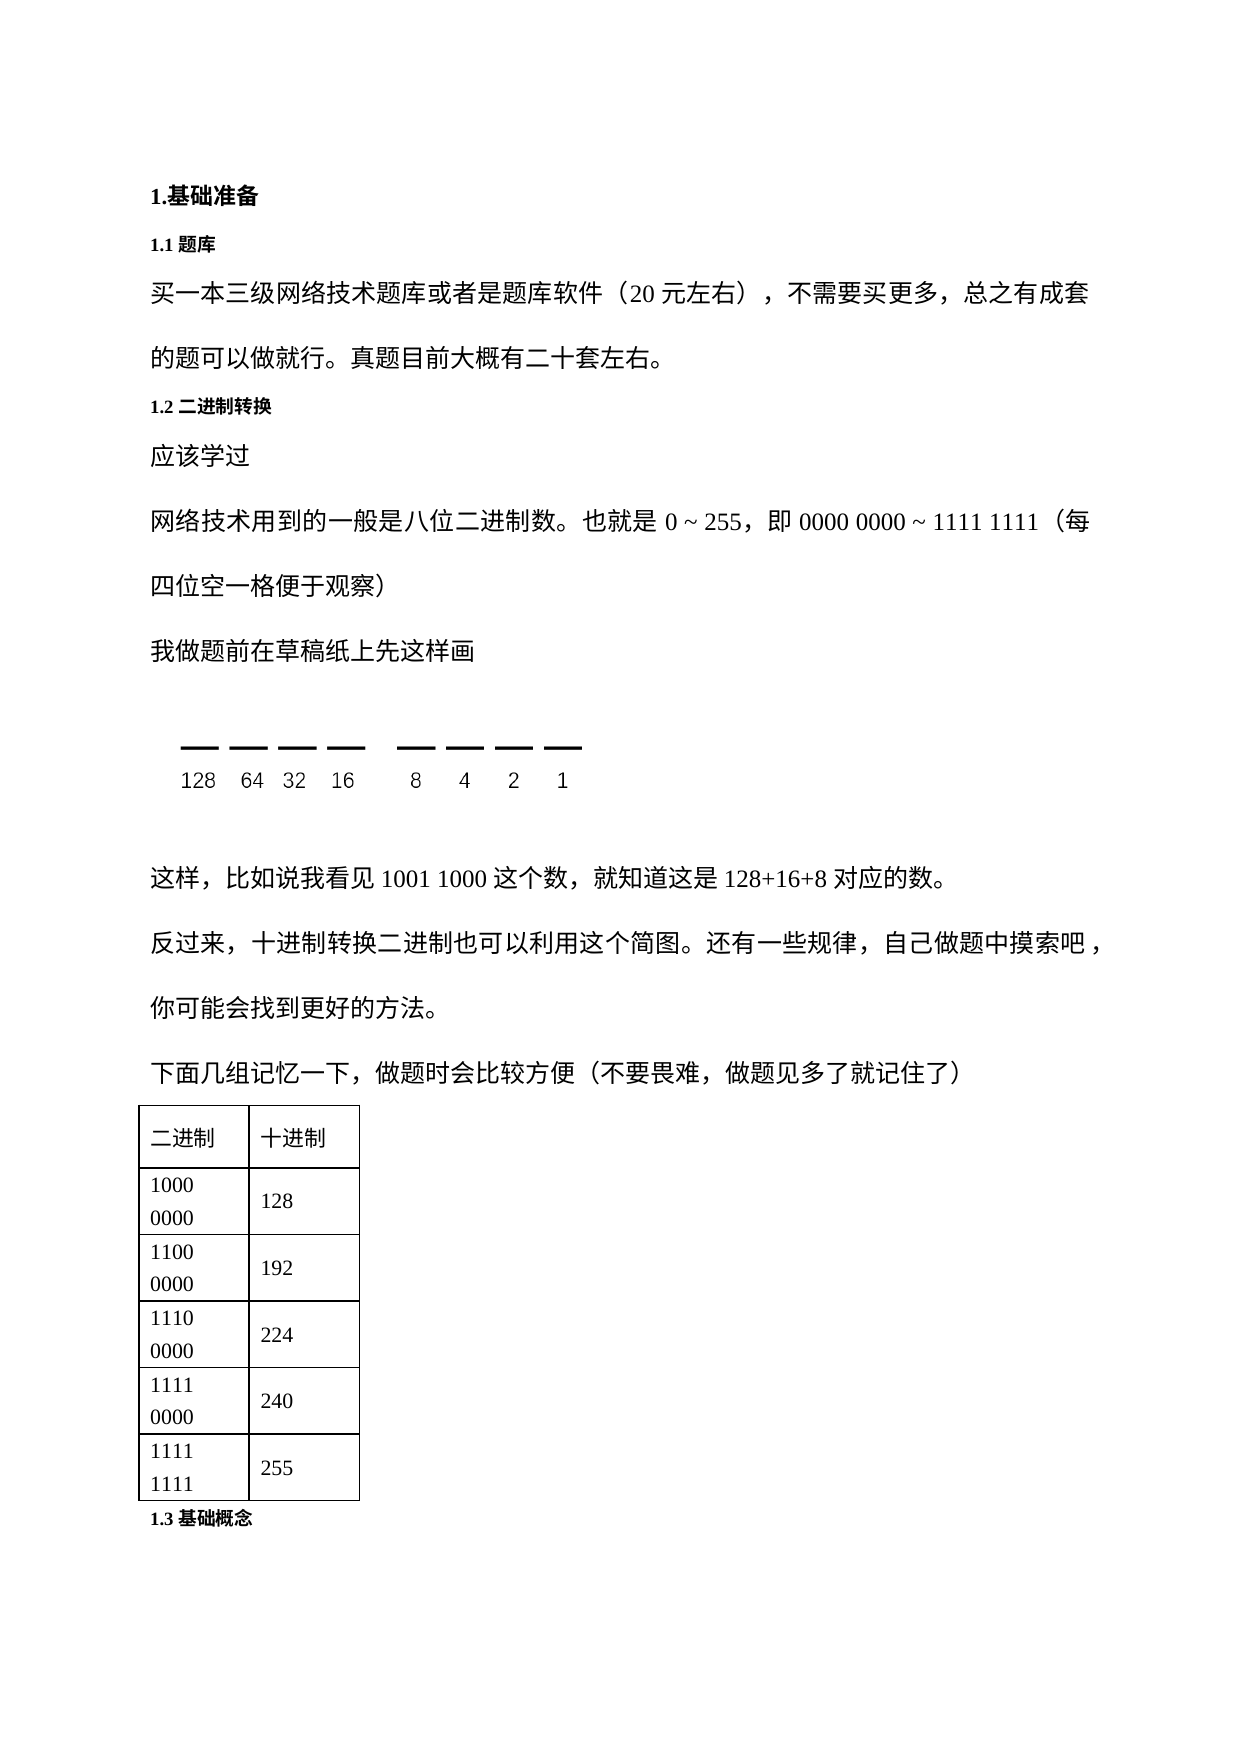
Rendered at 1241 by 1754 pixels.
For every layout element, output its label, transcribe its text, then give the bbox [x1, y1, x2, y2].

text 买一本三级网络技术题库或者是题库软件（20 元左右），不需要买更多，总之有成套的题可以做就行。真题目前大概有二十套左右。 [150, 259, 1090, 389]
table_cell 240 [250, 1368, 359, 1433]
table_cell 224 [250, 1302, 359, 1367]
table_cell 1111 0000 [140, 1368, 248, 1433]
table_cell 128 [250, 1169, 359, 1233]
table_cell 255 [250, 1435, 359, 1500]
picture [150, 693, 623, 801]
text 反过来，十进制转换二进制也可以利用这个简图。还有一些规律，自己做题中摸索吧，你可能会找到更好的方法。 [150, 909, 1090, 1039]
text 1.3 基础概念 [150, 1501, 1090, 1534]
table_cell 192 [250, 1235, 359, 1300]
text 1.基础准备 [150, 162, 1090, 227]
table_cell 1100 0000 [140, 1235, 248, 1300]
table_cell 1000 0000 [140, 1169, 248, 1233]
text 1.2 二进制转换 [150, 389, 1090, 422]
table_header 二进制 [140, 1106, 248, 1167]
table_cell 1111 1111 [140, 1435, 248, 1500]
text 我做题前在草稿纸上先这样画 [150, 617, 1090, 682]
text 应该学过 [150, 422, 1090, 487]
table_header 十进制 [250, 1106, 359, 1167]
text 网络技术用到的一般是八位二进制数。也就是 0 ~ 255，即 0000 0000 ~ 1111 1111（每四位空一格便于观察） [150, 487, 1090, 617]
text 1.1 题库 [150, 227, 1090, 259]
text 这样，比如说我看见 1001 1000 这个数，就知道这是 128+16+8 对应的数。 [150, 844, 1090, 909]
table_cell 1110 0000 [140, 1302, 248, 1367]
text 下面几组记忆一下，做题时会比较方便（不要畏难，做题见多了就记住了） [150, 1039, 1090, 1104]
